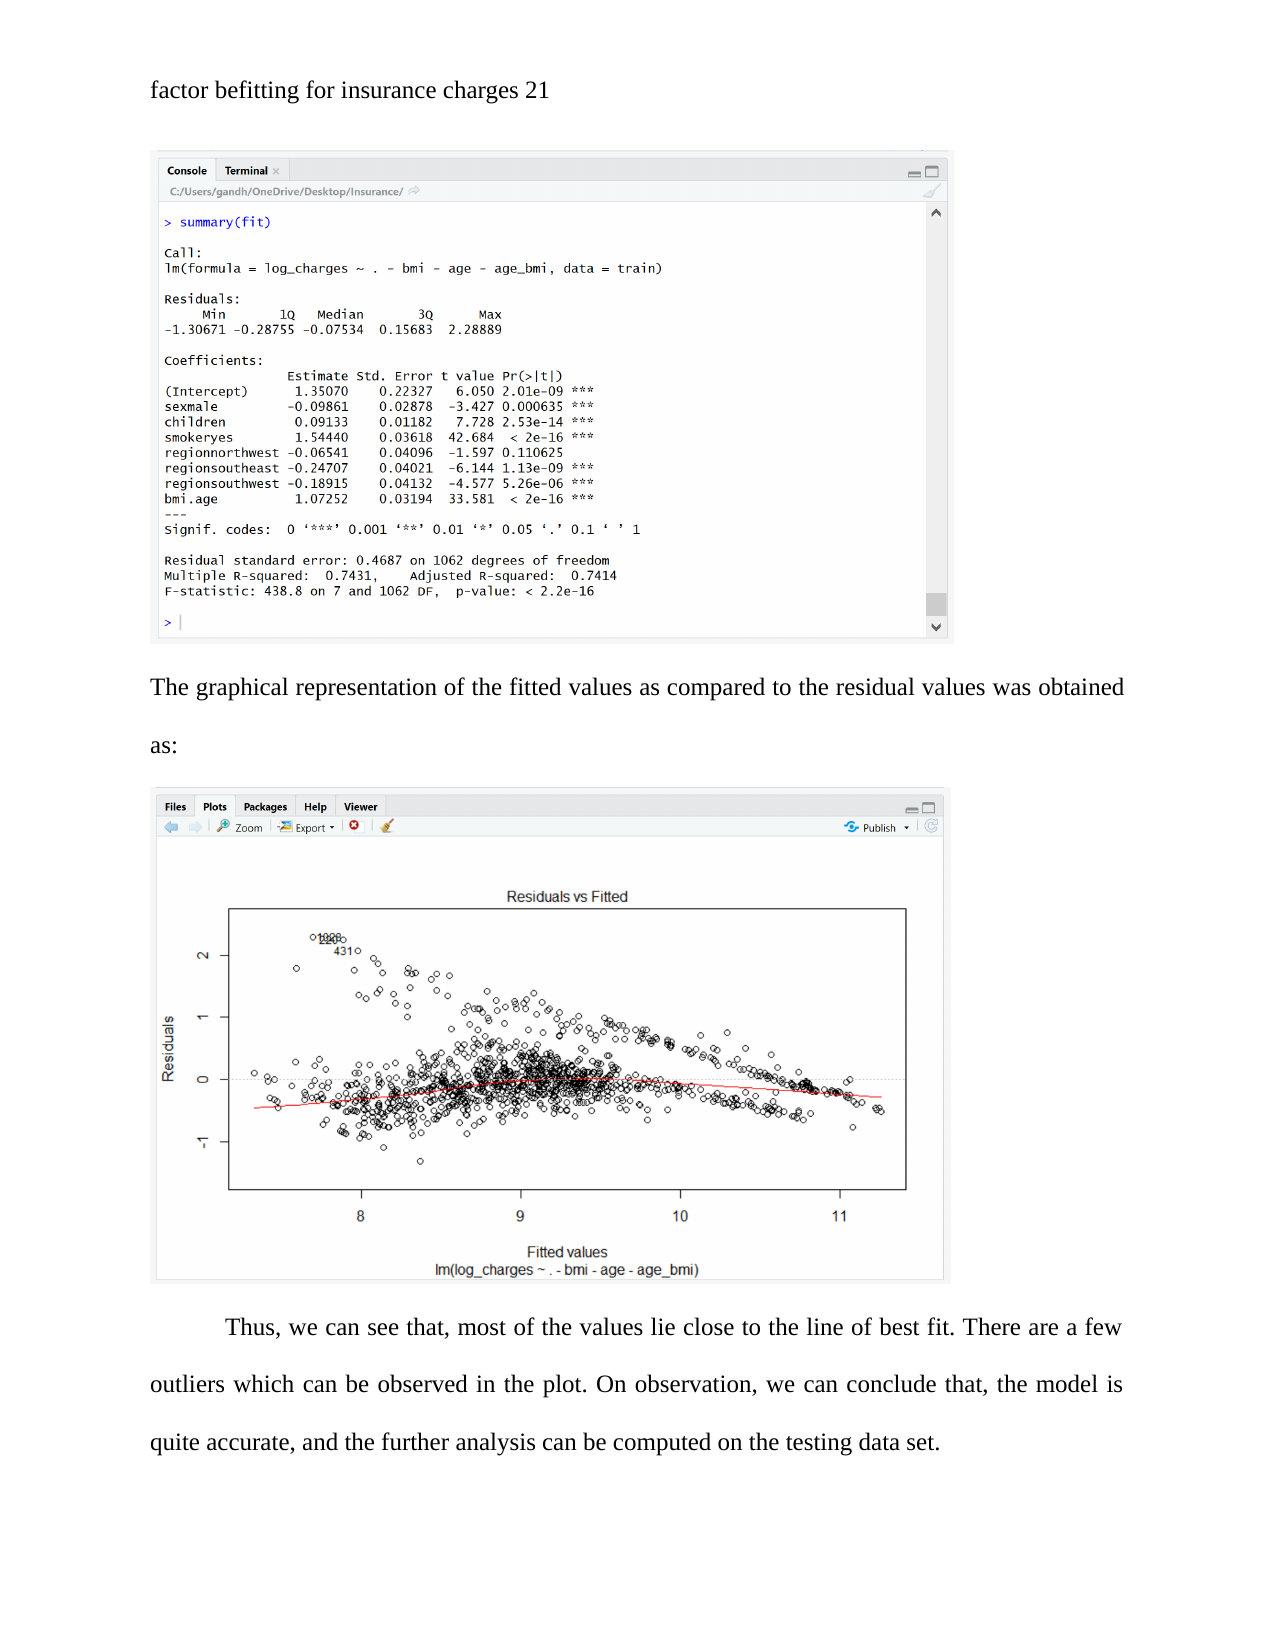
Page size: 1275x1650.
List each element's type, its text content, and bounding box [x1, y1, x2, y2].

picture [150, 787, 951, 1284]
picture [150, 150, 955, 644]
text Thus, we can see that, most of the values lie close to the line of best fit. There are a few outliers which can be observed in the plot. On observation, we can conclude that, the model is quite accurate, and the further analysis can be computed on the testing data set. [150, 1312, 1125, 1456]
text The graphical representation of the fitted values as compared to the residual values was obtained as: [150, 672, 1125, 759]
